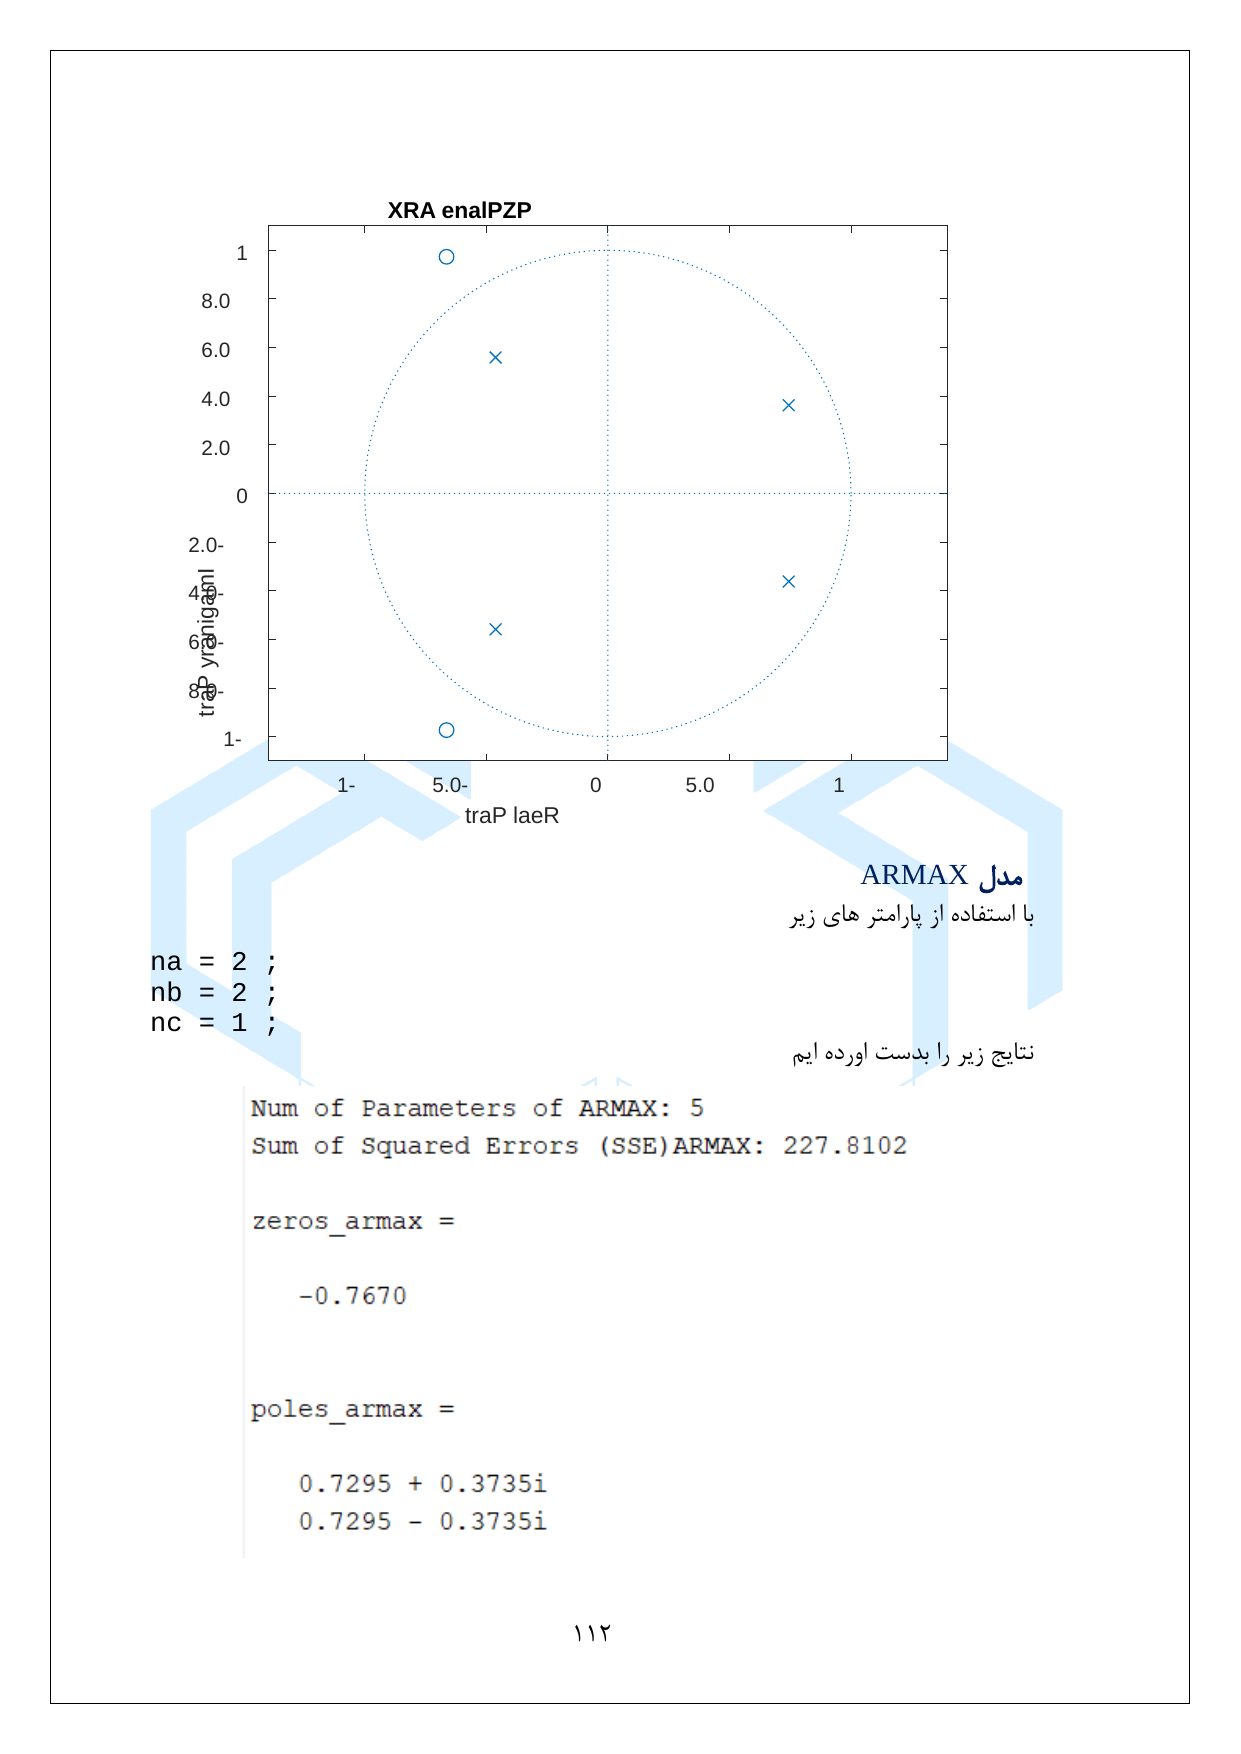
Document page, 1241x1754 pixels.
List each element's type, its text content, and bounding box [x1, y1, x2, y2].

subtitle مدل ARMAX [150, 857, 1063, 896]
text نتایج زیر را بدست اورده ایم [150, 1040, 1063, 1069]
picture [242, 1086, 941, 1558]
text na = 2 ; [150, 948, 1063, 978]
text nc = 1 ; [150, 1009, 1063, 1040]
text با استفاده از پارامتر های زیر [150, 902, 1063, 931]
text nb = 2 ; [150, 978, 1063, 1009]
